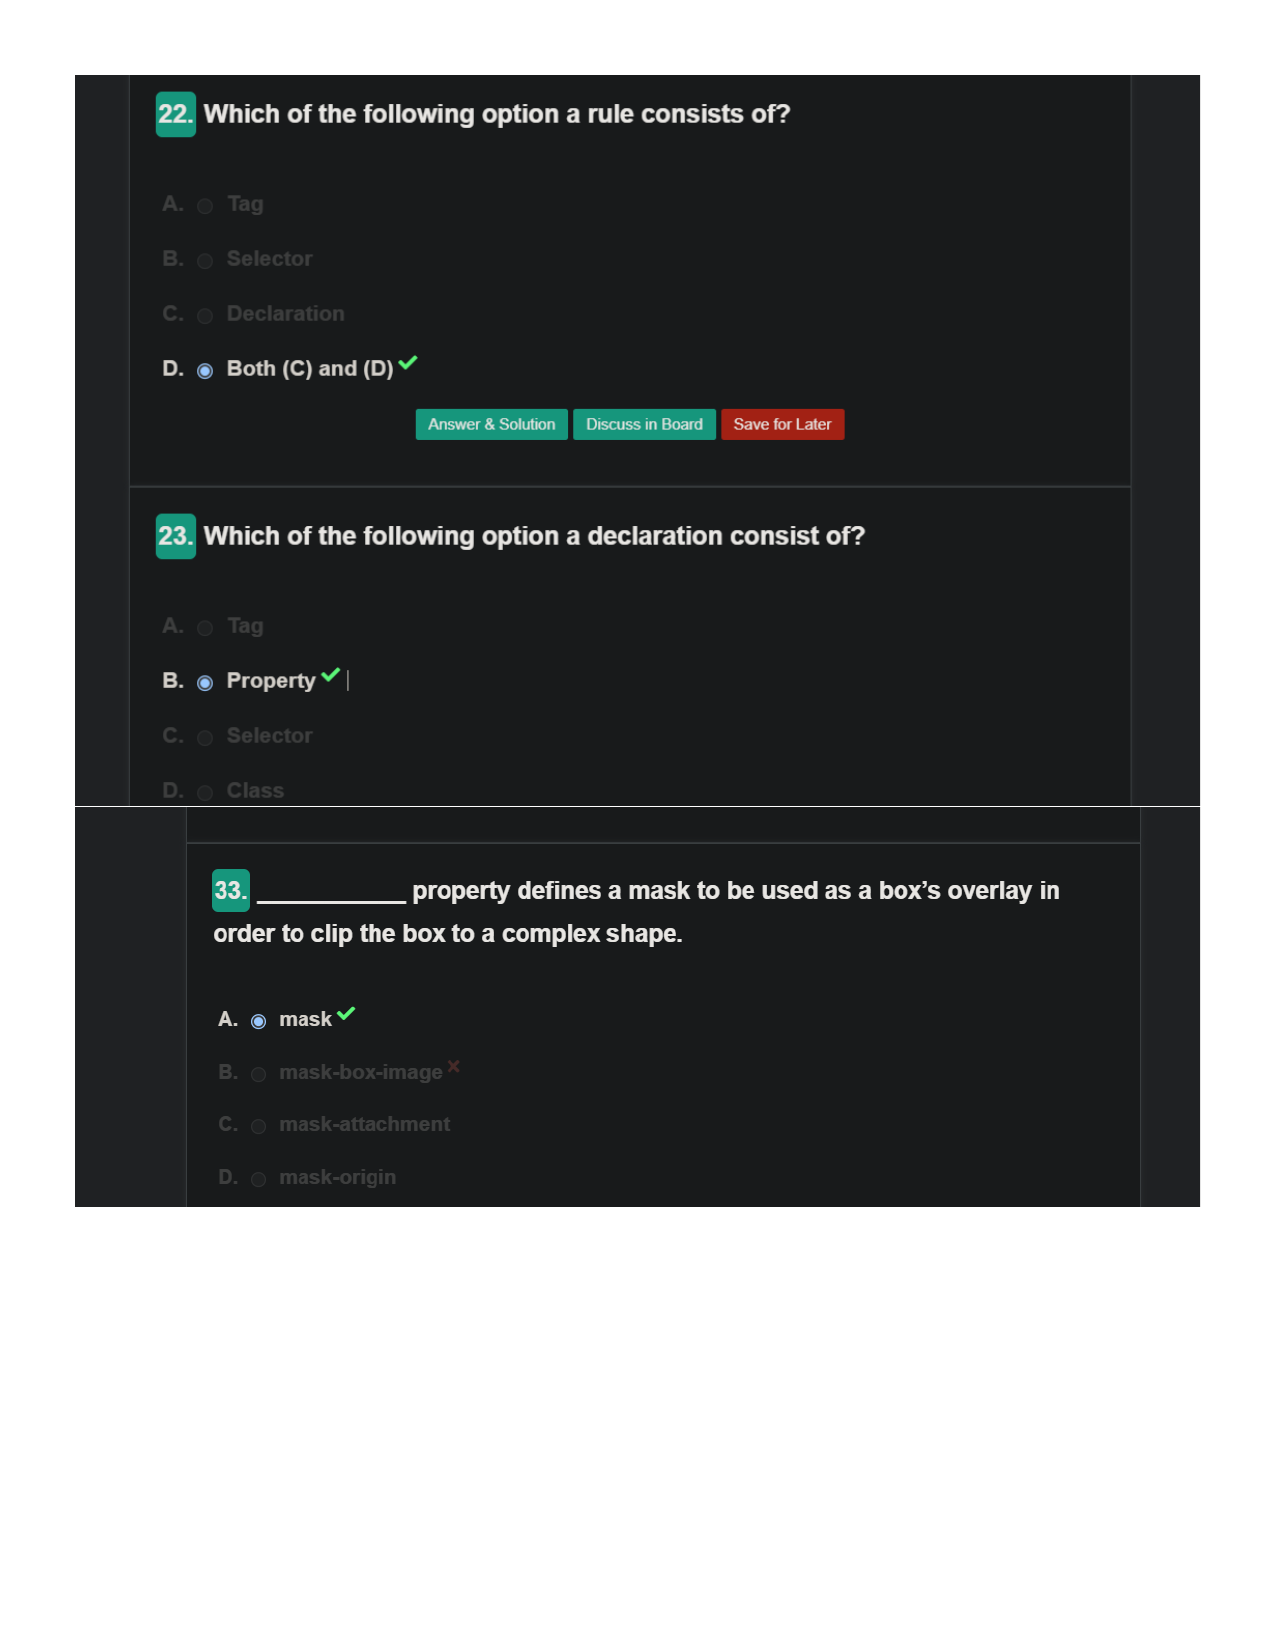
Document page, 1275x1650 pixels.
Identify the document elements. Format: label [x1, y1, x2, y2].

picture [75, 75, 1200, 806]
picture [75, 807, 1200, 1207]
